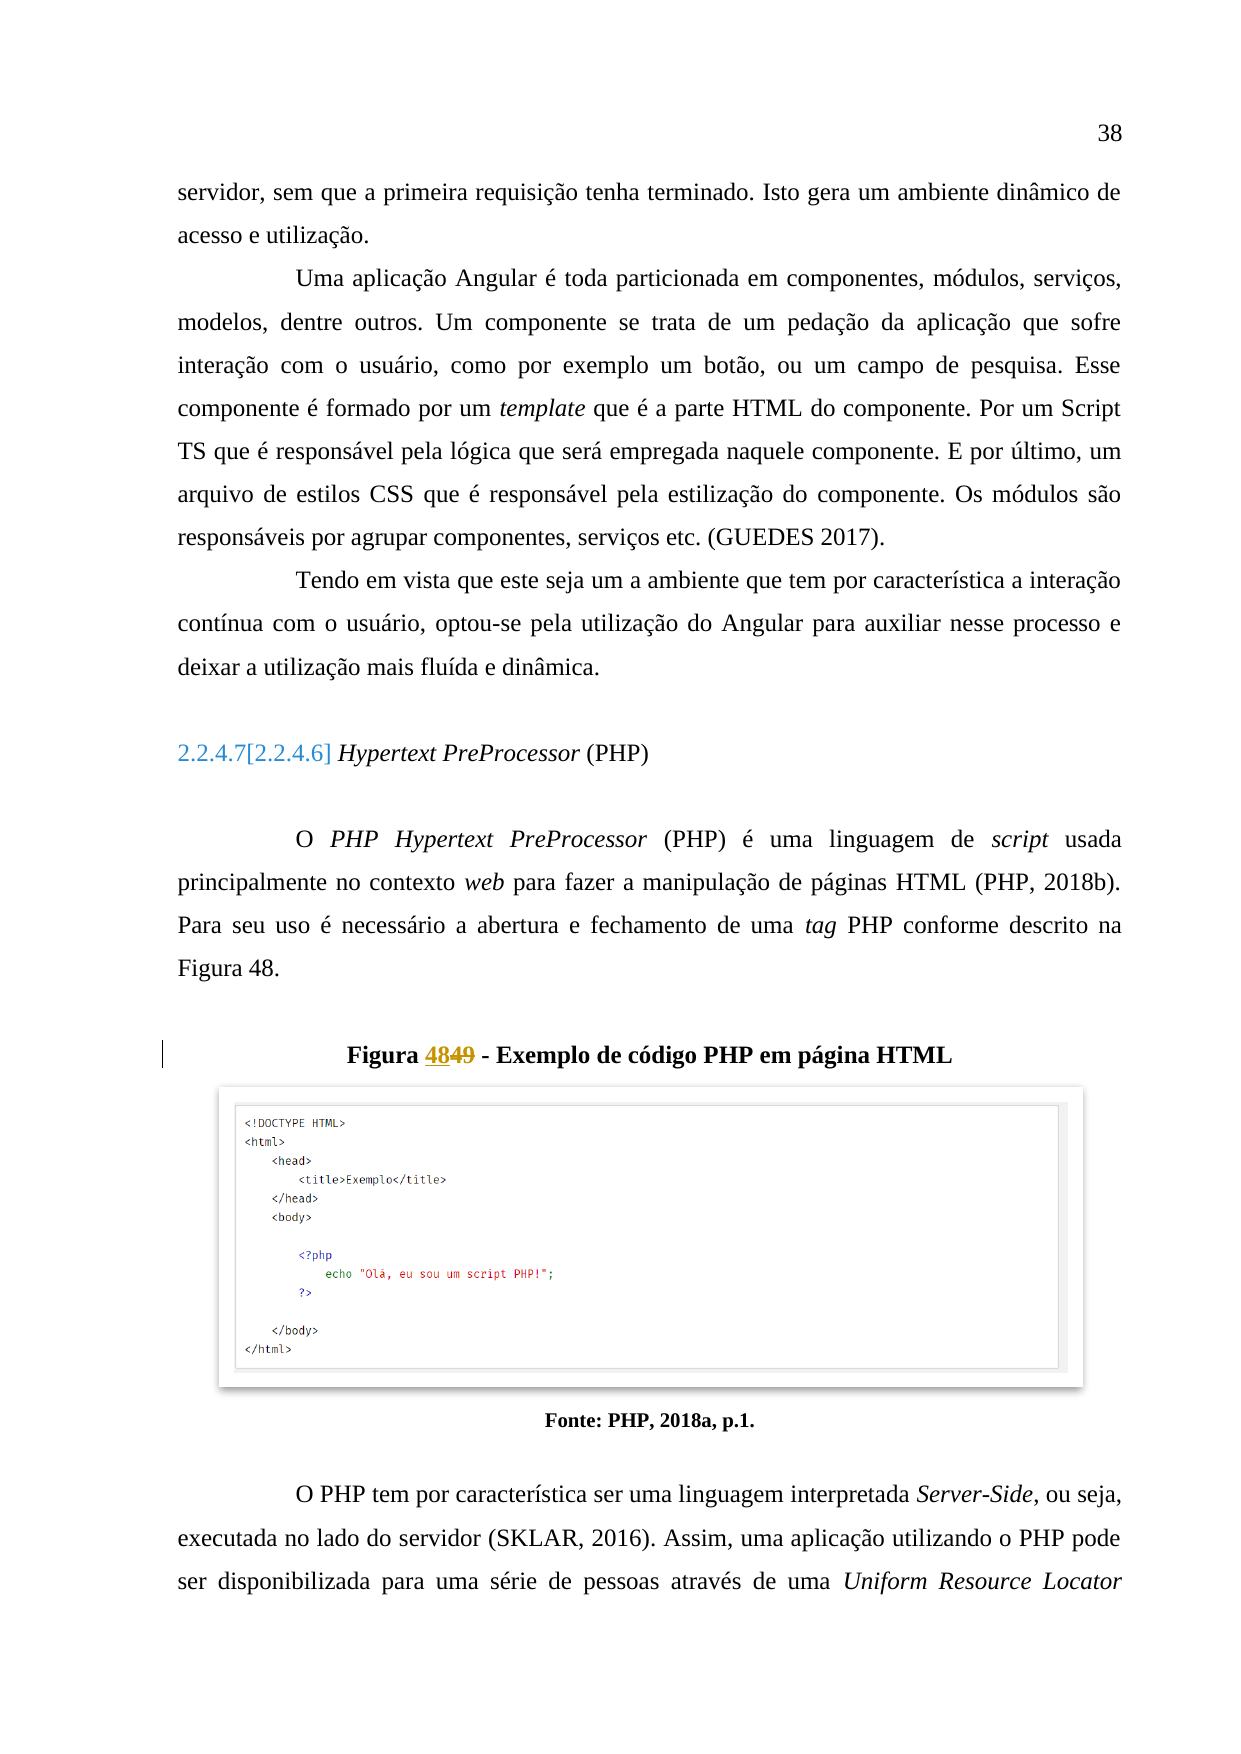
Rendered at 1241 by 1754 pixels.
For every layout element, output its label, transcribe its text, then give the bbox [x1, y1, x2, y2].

subtitle Hypertext PreProcessor (PHP) [177, 738, 1122, 767]
text Figura - Exemplo de código PHP em página HTML [177, 1040, 1122, 1068]
text Uma aplicação Angular é toda particionada em componentes, módulos, serviços, modelos, dentre outros. Um componente se trata de um pedação da aplicação que sofre interação com o usuário, como por exemplo um botão, ou um campo de pesquisa. Esse componente é formado por um template que é a parte HTML do componente. Por um Script TS que é responsável pela lógica que será empregada naquele componente. E por último, um arquivo de estilos CSS que é responsável pela estilização do componente. Os módulos são responsáveis por agrupar componentes, serviços etc. (GUEDES 2017). [177, 263, 1122, 551]
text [177, 1479, 1122, 1594]
picture [234, 1102, 1068, 1373]
text Fonte: PHP, 2018a, p.1. [177, 1407, 1122, 1432]
text Tendo em vista que este seja um a ambiente que tem por característica a interação contínua com o usuário, optou-se pela utilização do Angular para auxiliar nesse processo e deixar a utilização mais fluída e dinâmica. [177, 565, 1122, 680]
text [177, 177, 1122, 249]
